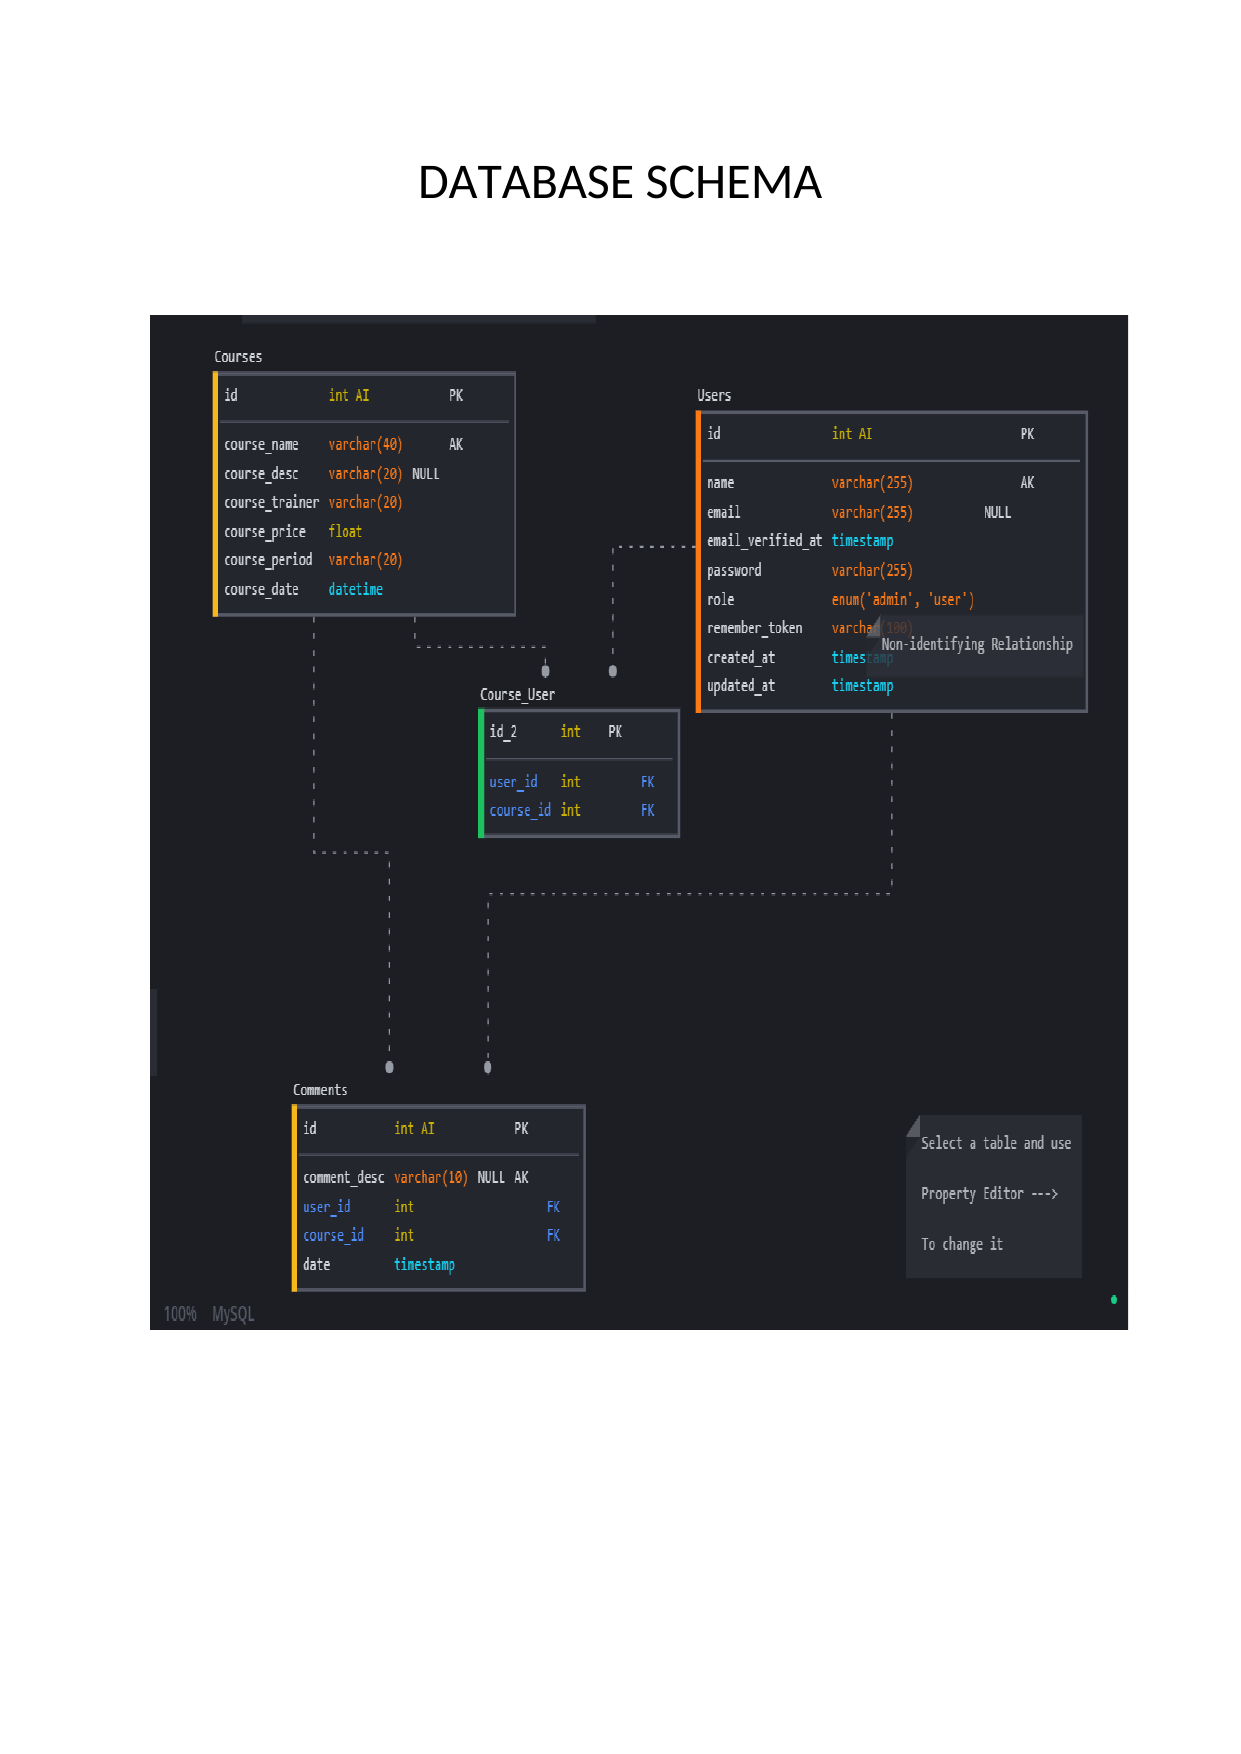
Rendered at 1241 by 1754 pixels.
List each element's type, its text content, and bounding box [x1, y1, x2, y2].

picture [150, 315, 1129, 1330]
text DATABASE SCHEMA [150, 150, 1090, 211]
